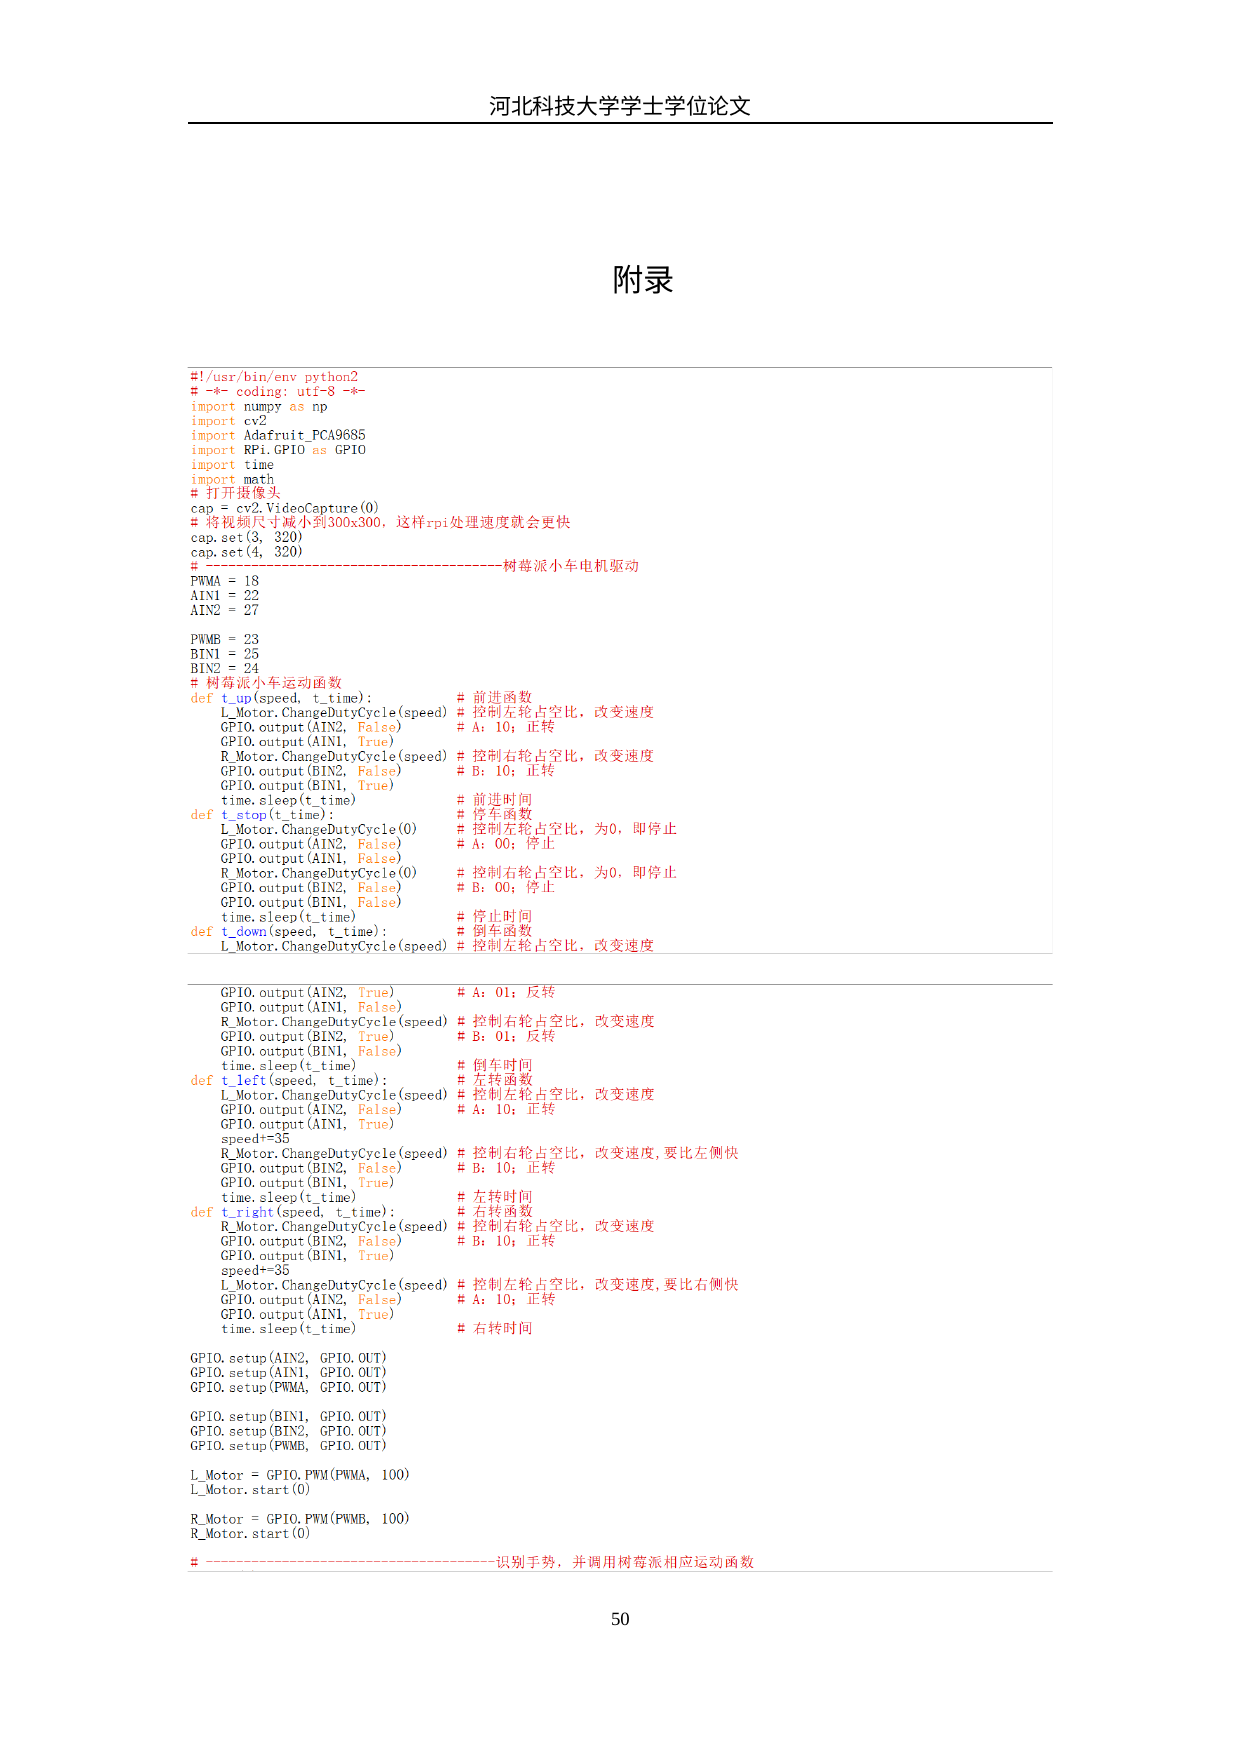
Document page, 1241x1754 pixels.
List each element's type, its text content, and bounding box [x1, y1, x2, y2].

picture [187, 984, 1053, 1572]
list 附录 [234, 245, 1053, 310]
picture [187, 367, 1053, 954]
